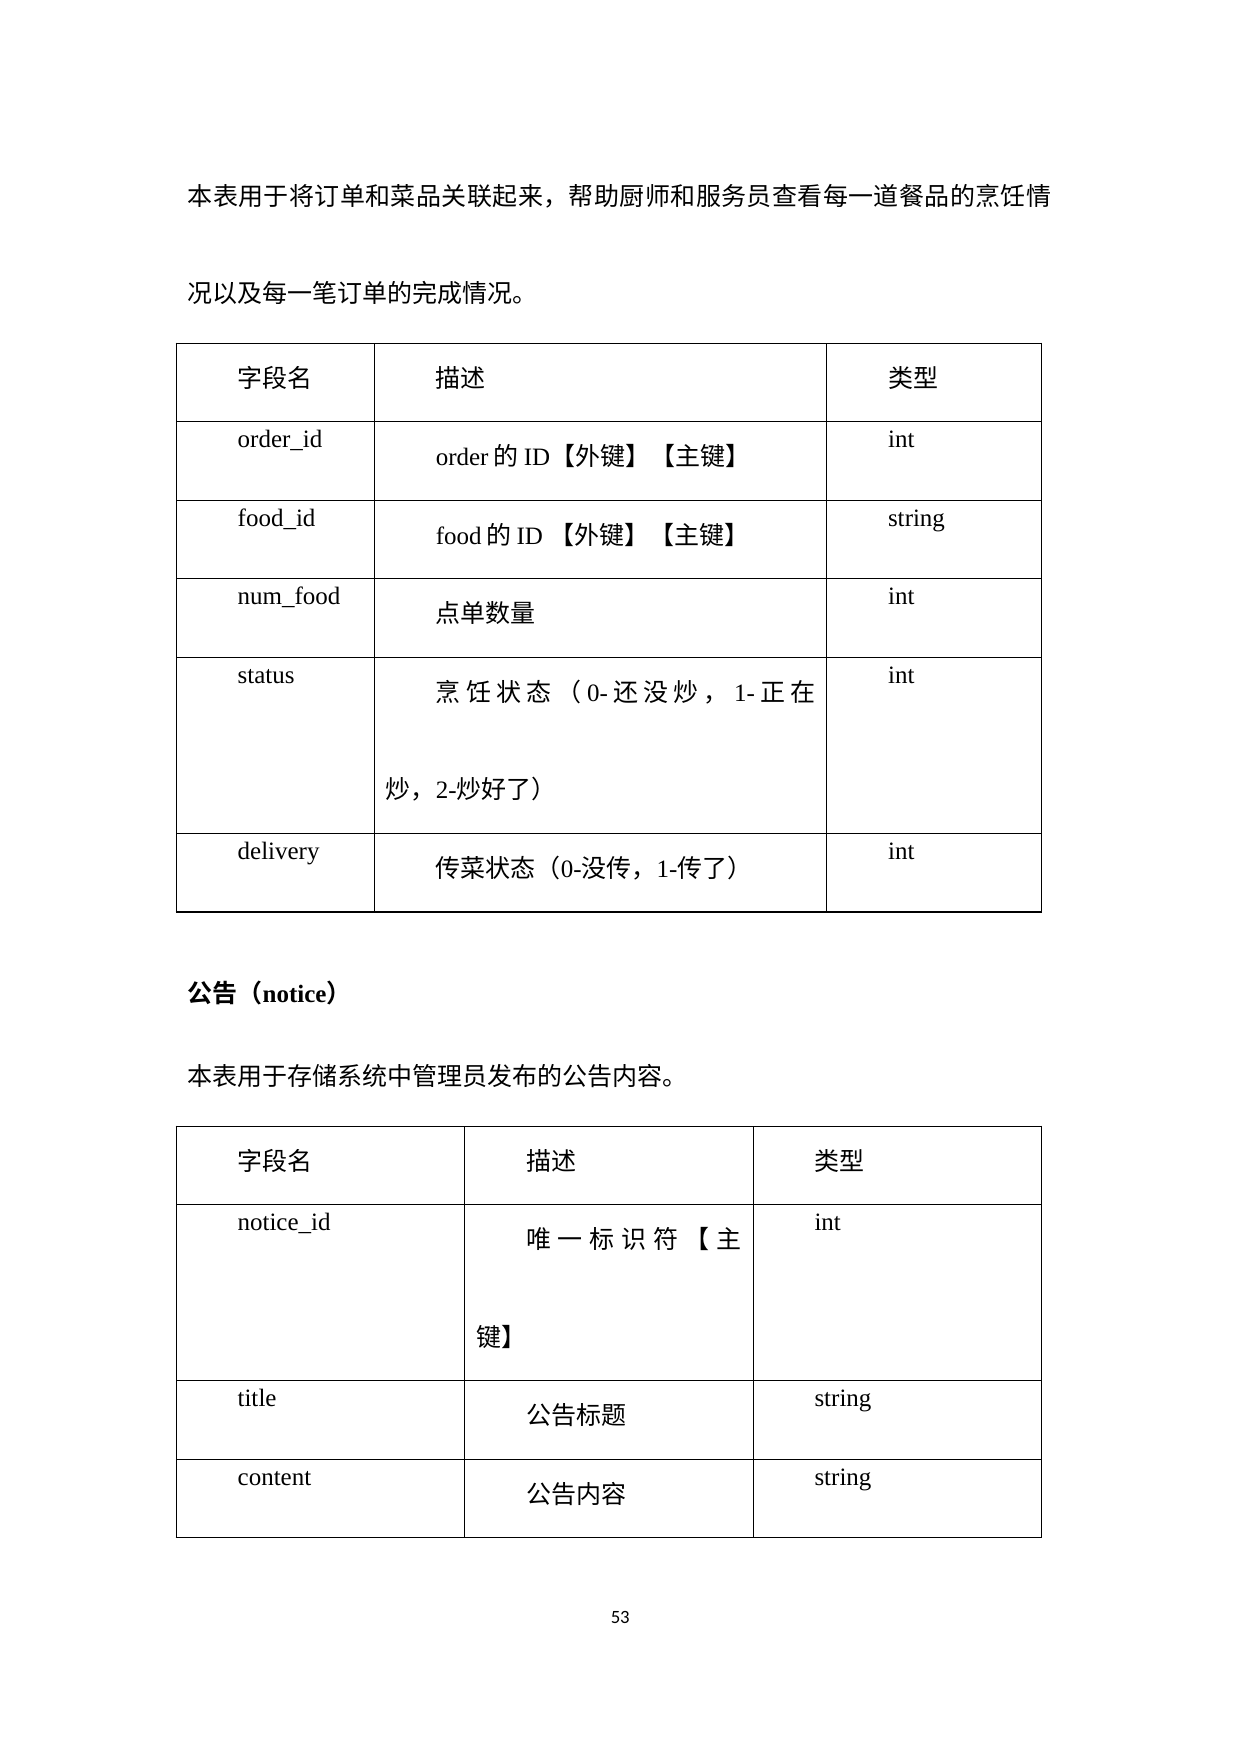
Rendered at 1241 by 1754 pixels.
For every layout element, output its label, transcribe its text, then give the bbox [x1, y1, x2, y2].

table_cell int [827, 658, 1041, 833]
table_header 类型 [754, 1127, 1041, 1204]
table_cell content [177, 1460, 464, 1537]
table_cell 公告内容 [465, 1460, 753, 1537]
table_cell 唯一标识符【主键】 [465, 1205, 753, 1380]
table_cell food_id [177, 501, 374, 578]
table_cell order_id [177, 422, 374, 500]
text 公告（notice） [187, 959, 1053, 1024]
table_header 字段名 [177, 344, 374, 421]
table_cell 传菜状态（0-没传，1-传了） [375, 834, 826, 911]
table_cell status [177, 658, 374, 833]
table_cell int [754, 1205, 1041, 1380]
table_cell 公告标题 [465, 1381, 753, 1459]
table_cell string [754, 1381, 1041, 1459]
table_cell num_food [177, 579, 374, 657]
table_cell title [177, 1381, 464, 1459]
table_header 字段名 [177, 1127, 464, 1204]
table_cell delivery [177, 834, 374, 911]
table_cell notice_id [177, 1205, 464, 1380]
table_header 类型 [827, 344, 1041, 421]
table_cell string [754, 1460, 1041, 1537]
text 本表用于将订单和菜品关联起来，帮助厨师和服务员查看每一道餐品的烹饪情况以及每一笔订单的完成情况。 [187, 162, 1053, 324]
table_header 描述 [465, 1127, 753, 1204]
table_header 描述 [375, 344, 826, 421]
table_cell string [827, 501, 1041, 578]
table_cell order的ID【外键】【主键】 [375, 422, 826, 500]
text 本表用于存储系统中管理员发布的公告内容。 [187, 1042, 1053, 1107]
table_cell int [827, 422, 1041, 500]
table_cell int [827, 579, 1041, 657]
table_cell food的ID 【外键】【主键】 [375, 501, 826, 578]
table_cell int [827, 834, 1041, 911]
table_cell 烹饪状态（0-还没炒，1-正在炒，2-炒好了） [375, 658, 826, 833]
table_cell 点单数量 [375, 579, 826, 657]
